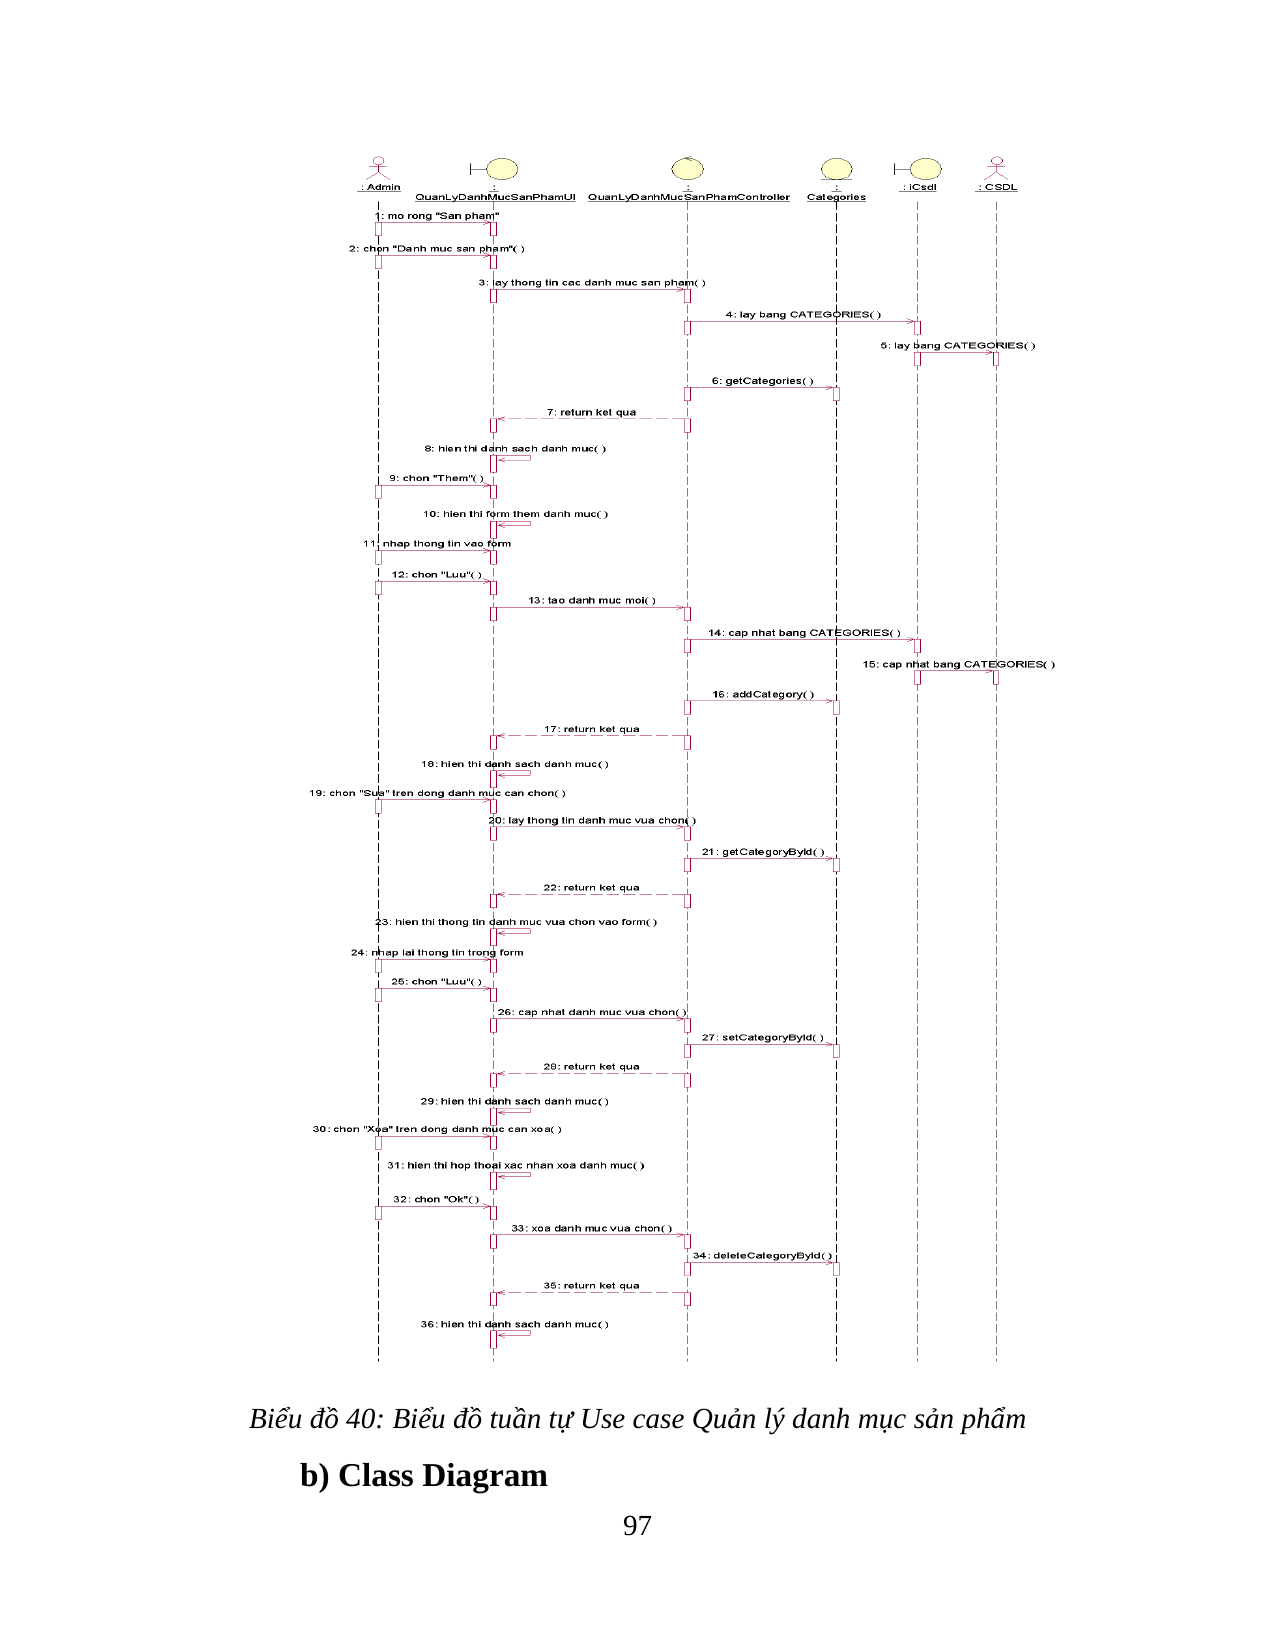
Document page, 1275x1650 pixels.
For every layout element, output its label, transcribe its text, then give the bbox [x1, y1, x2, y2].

picture [290, 150, 1060, 1377]
text Biểu đồ 40: Biểu đồ tuần tự Use case Quản lý danh mục sản phẩm [150, 1401, 1125, 1435]
text b) Class Diagram [150, 1456, 1125, 1494]
